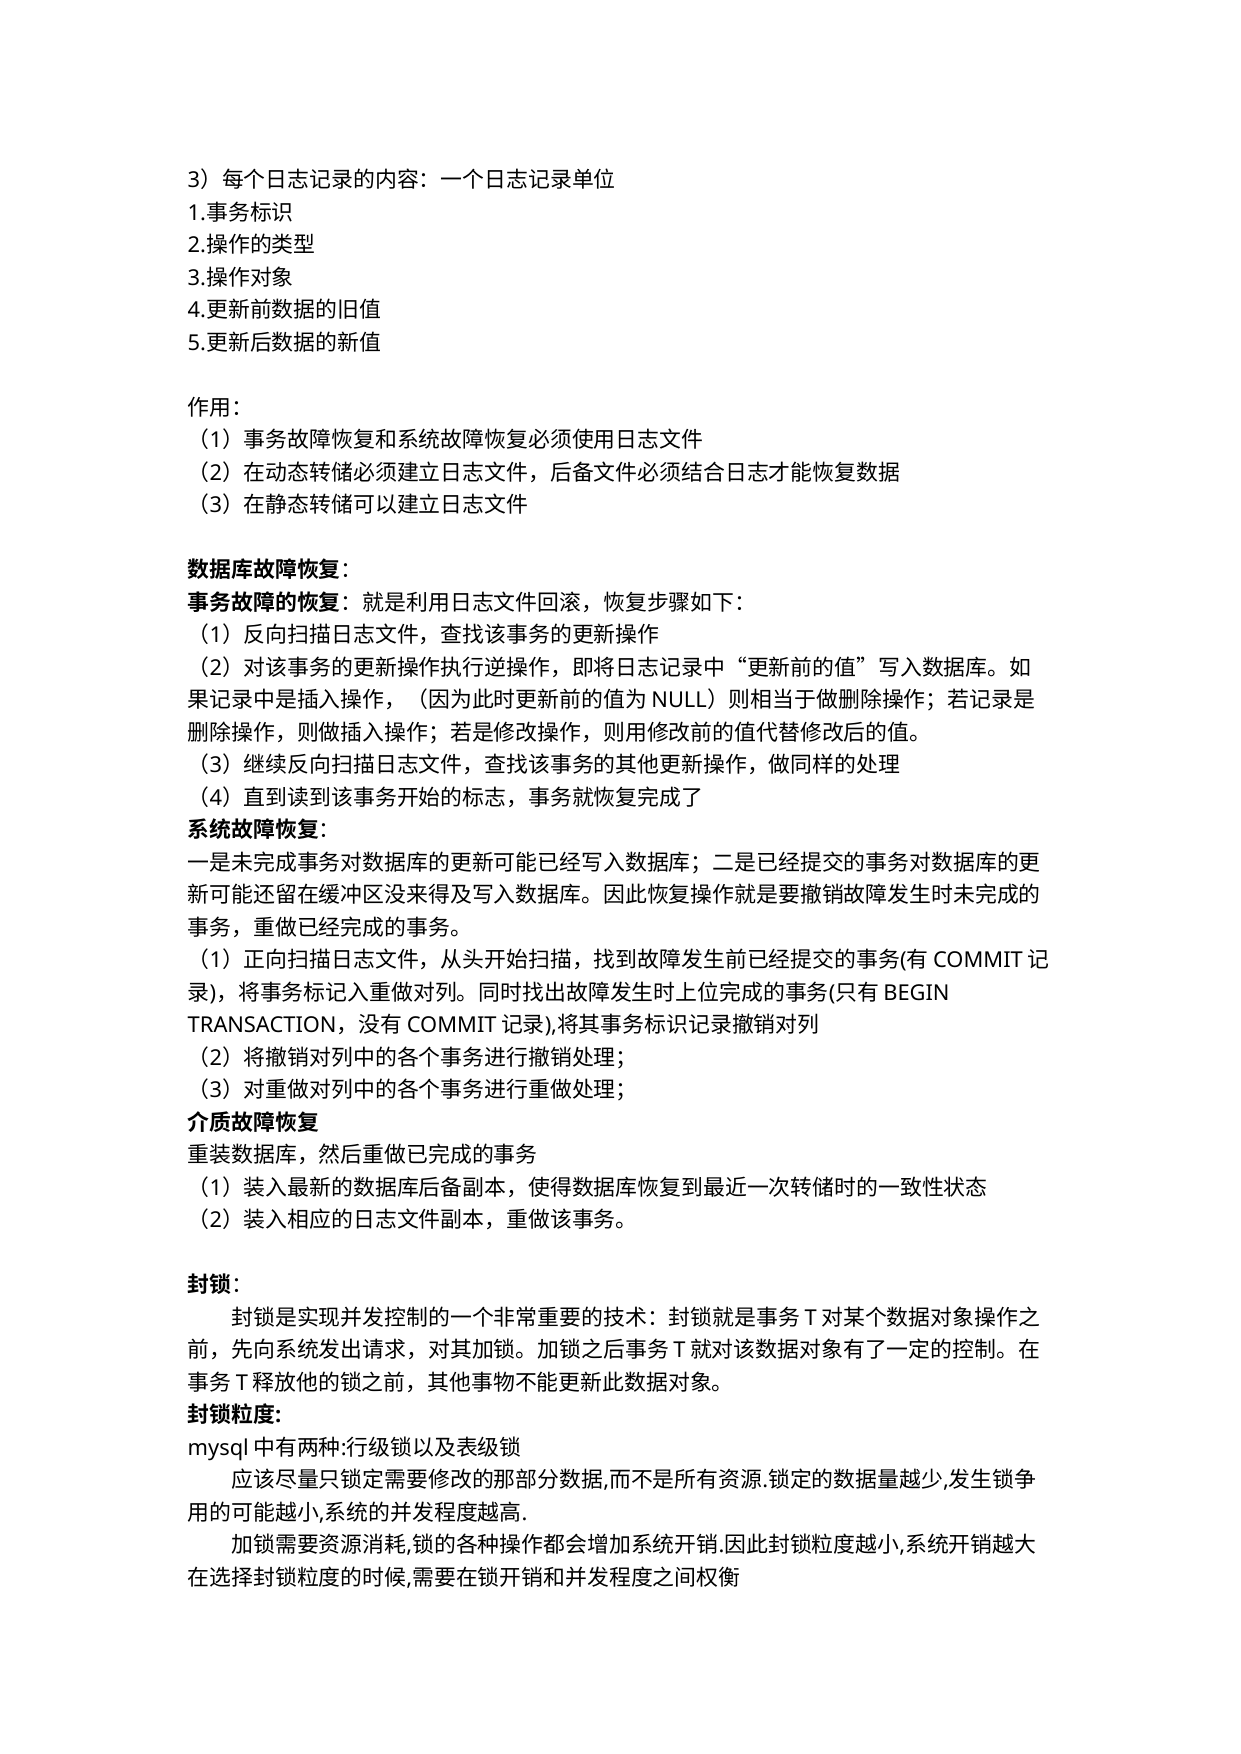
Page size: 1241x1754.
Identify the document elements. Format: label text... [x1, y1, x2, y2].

text 加锁需要资源消耗,锁的各种操作都会增加系统开销.因此封锁粒度越小,系统开销越大 [187, 1527, 1053, 1559]
text 系统故障恢复： [187, 812, 1053, 844]
text （2）将撤销对列中的各个事务进行撤销处理； [187, 1039, 1053, 1072]
text （1）反向扫描日志文件，查找该事务的更新操作 [187, 617, 1053, 649]
text mysql中有两种:行级锁以及表级锁 [187, 1429, 1053, 1462]
text （3）在静态转储可以建立日志文件 [187, 487, 1053, 519]
text 一是未完成事务对数据库的更新可能已经写入数据库；二是已经提交的事务对数据库的更新可能还留在缓冲区没来得及写入数据库。因此恢复操作就是要撤销故障发生时未完成的事务，重做已经完成的事务。 [187, 844, 1053, 942]
text 作用： [187, 389, 1053, 422]
text 封锁粒度: [187, 1397, 1053, 1429]
text （2）在动态转储必须建立日志文件，后备文件必须结合日志才能恢复数据 [187, 454, 1053, 487]
text （1）正向扫描日志文件，从头开始扫描，找到故障发生前已经提交的事务(有COMMIT记录)，将事务标记入重做对列。同时找出故障发生时上位完成的事务(只有BEGIN TRANSACTION，没有COMMIT记录),将其事务标识记录撤销对列 [187, 942, 1053, 1039]
text （2）装入相应的日志文件副本，重做该事务。 [187, 1202, 1053, 1234]
text （3）对重做对列中的各个事务进行重做处理； [187, 1072, 1053, 1104]
text 2.操作的类型 [187, 227, 1053, 259]
text 3.操作对象 [187, 259, 1053, 292]
text （3）继续反向扫描日志文件，查找该事务的其他更新操作，做同样的处理 [187, 747, 1053, 779]
text 封锁是实现并发控制的一个非常重要的技术：封锁就是事务T对某个数据对象操作之前，先向系统发出请求，对其加锁。加锁之后事务T就对该数据对象有了一定的控制。在事务T释放他的锁之前，其他事物不能更新此数据对象。 [187, 1299, 1053, 1397]
text 5.更新后数据的新值 [187, 324, 1053, 357]
text （2）对该事务的更新操作执行逆操作，即将日志记录中“更新前的值”写入数据库。如果记录中是插入操作，（因为此时更新前的值为NULL）则相当于做删除操作；若记录是删除操作，则做插入操作；若是修改操作，则用修改前的值代替修改后的值。 [187, 649, 1053, 747]
text 数据库故障恢复： [187, 552, 1053, 584]
text （4）直到读到该事务开始的标志，事务就恢复完成了 [187, 779, 1053, 812]
text 重装数据库，然后重做已完成的事务 [187, 1137, 1053, 1169]
text 4.更新前数据的旧值 [187, 292, 1053, 324]
text 介质故障恢复 [187, 1104, 1053, 1137]
text 3）每个日志记录的内容：一个日志记录单位 [187, 162, 1053, 194]
text （1）事务故障恢复和系统故障恢复必须使用日志文件 [187, 422, 1053, 454]
text 应该尽量只锁定需要修改的那部分数据,而不是所有资源.锁定的数据量越少,发生锁争用的可能越小,系统的并发程度越高. [187, 1462, 1053, 1527]
text 1.事务标识 [187, 194, 1053, 227]
text （1）装入最新的数据库后备副本，使得数据库恢复到最近一次转储时的一致性状态 [187, 1169, 1053, 1202]
text 封锁： [187, 1267, 1053, 1299]
text 在选择封锁粒度的时候,需要在锁开销和并发程度之间权衡 [187, 1559, 1053, 1592]
text 事务故障的恢复：就是利用日志文件回滚，恢复步骤如下： [187, 584, 1053, 617]
